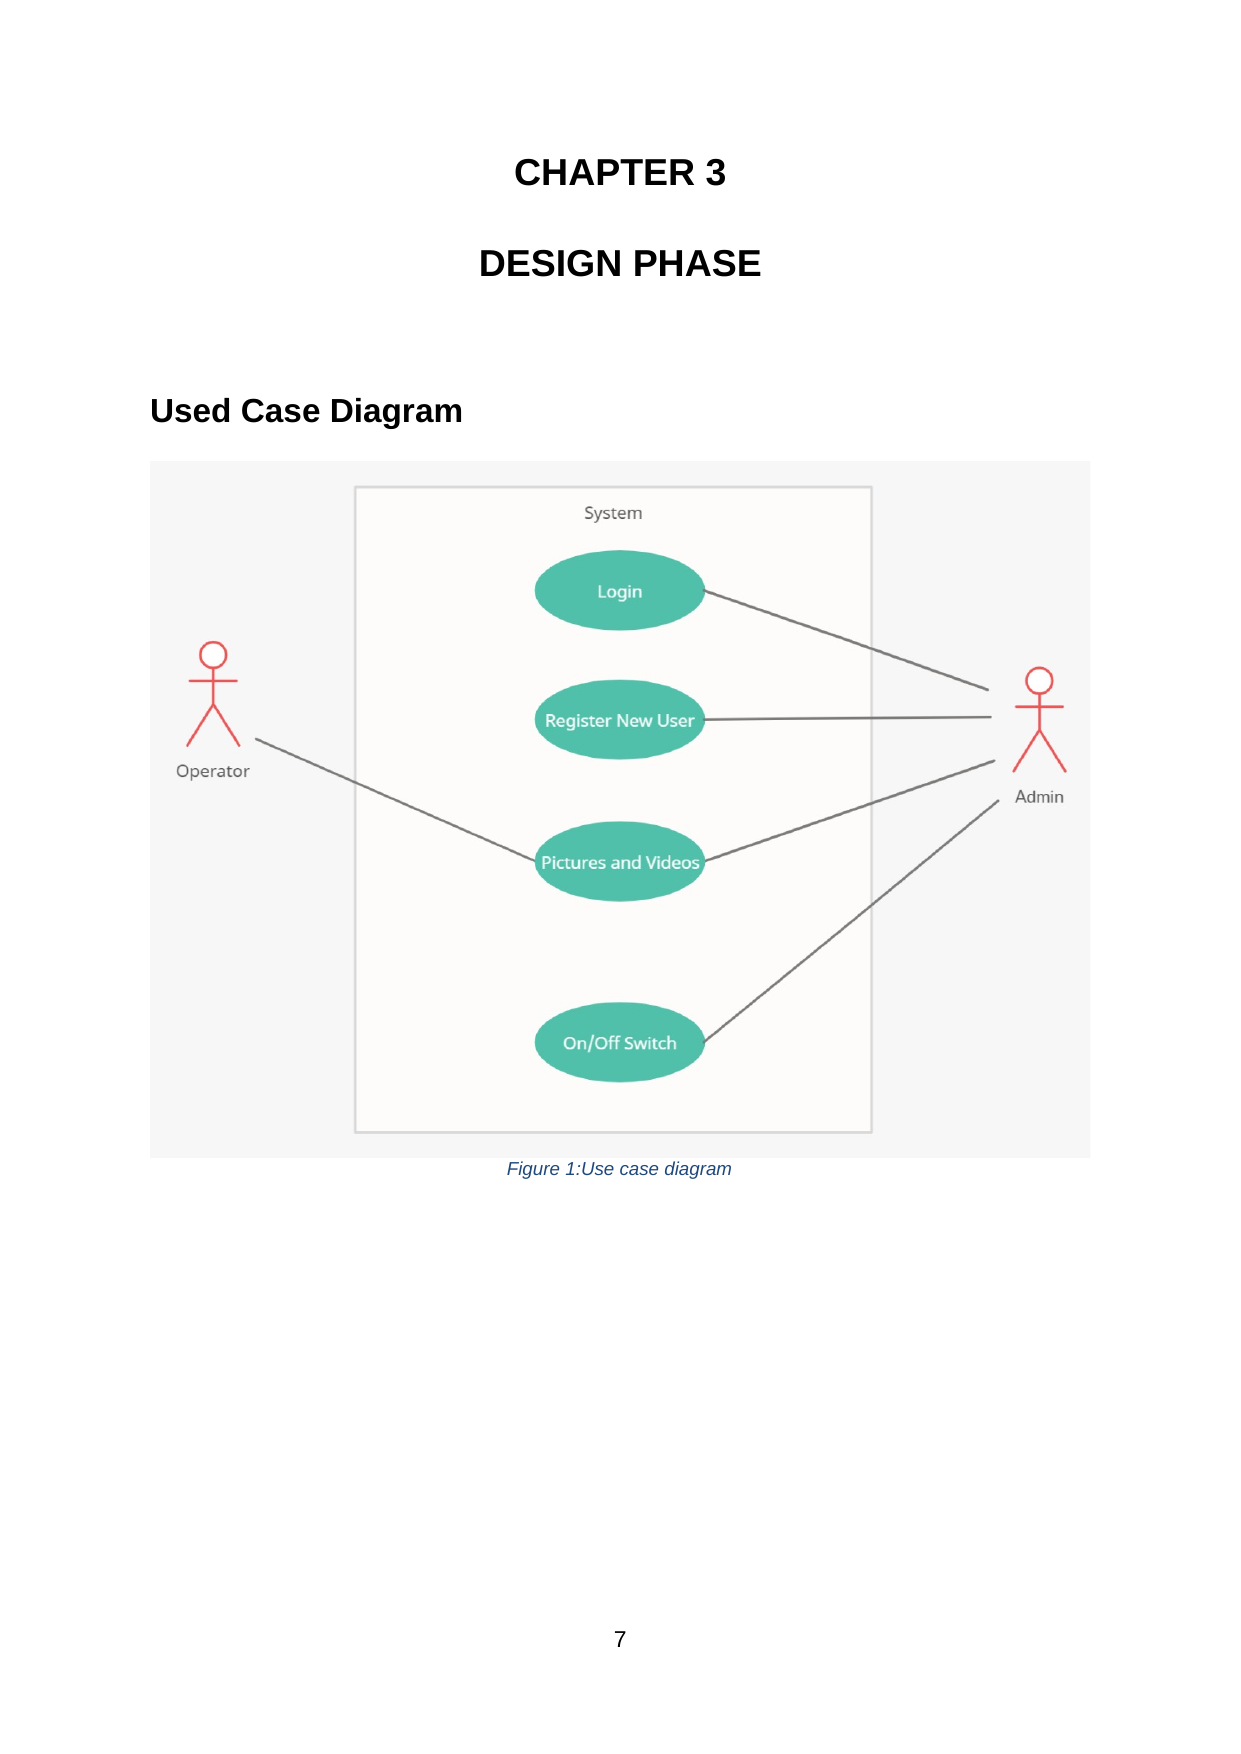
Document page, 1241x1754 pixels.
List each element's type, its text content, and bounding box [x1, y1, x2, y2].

picture [150, 461, 1091, 1158]
subtitle DESIGN PHASE [150, 241, 1090, 284]
subtitle Used Case Diagram [150, 391, 1090, 429]
text Figure 1:Use case diagram [150, 1158, 1090, 1179]
text CHAPTER 3 [150, 150, 1090, 193]
